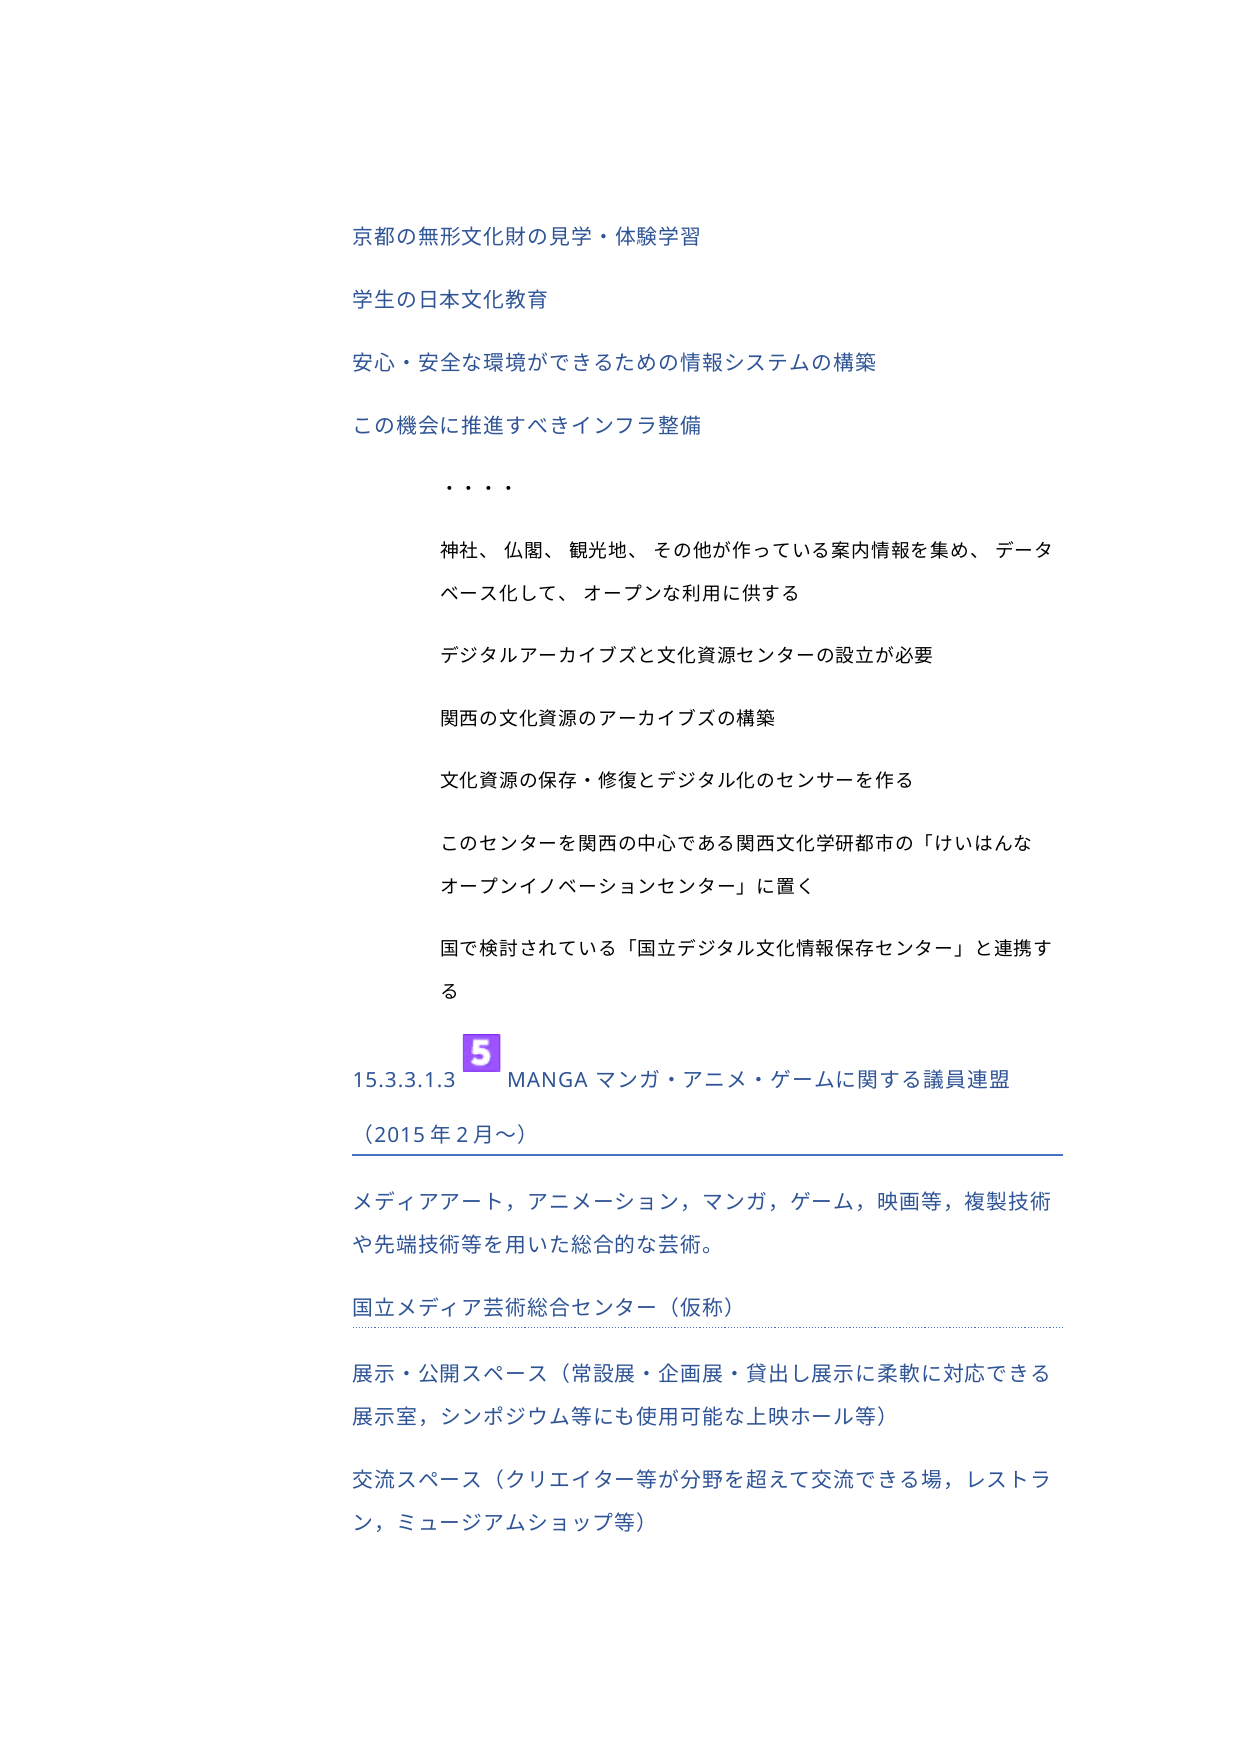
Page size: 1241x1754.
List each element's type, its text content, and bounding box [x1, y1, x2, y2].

text 展示・公開スペース（常設展・企画展・貸出し展示に柔軟に対応できる展示室，シンポジウム等にも使用可能な上映ホール等） [352, 1354, 1063, 1434]
text デジタルアーカイブズと文化資源センターの設立が必要 [440, 636, 1063, 673]
text ・・・・ [440, 468, 1063, 506]
text 文化資源の保存・修復とデジタル化のセンサーを作る [440, 761, 1063, 798]
text このセンターを関西の中心である関西文化学研都市の「けいはんなオープンイノベーションセンター」に置く [440, 823, 1063, 904]
text 交流スペース（クリエイター等が分野を超えて交流できる場，レストラン，ミュージアムショップ等） [352, 1459, 1063, 1540]
text 安心・安全な環境ができるための情報システムの構築 [352, 342, 1063, 380]
text MANGA マンガ・アニメ・ゲームに関する議員連盟（2015年2月〜） [352, 1034, 1063, 1154]
text この機会に推進すべきインフラ整備 [352, 405, 1063, 443]
text 京都の無形文化財の見学・体験学習 [352, 217, 1063, 254]
text 国立メディア芸術総合センター（仮称） [352, 1287, 1063, 1328]
picture [462, 1034, 501, 1072]
text 学生の日本文化教育 [352, 279, 1063, 317]
text 神社、 仏閣、 観光地、 その他が作っている案内情報を集め、 データベース化して、 オープンな利用に供する [440, 530, 1063, 611]
text メディアアート，アニメーション，マンガ，ゲーム，映画等，複製技術や先端技術等を用いた総合的な芸術。 [352, 1181, 1063, 1262]
text 関西の文化資源のアーカイブズの構築 [440, 698, 1063, 736]
text 国で検討されている「国立デジタル文化情報保存センター」と連携する [440, 929, 1063, 1009]
